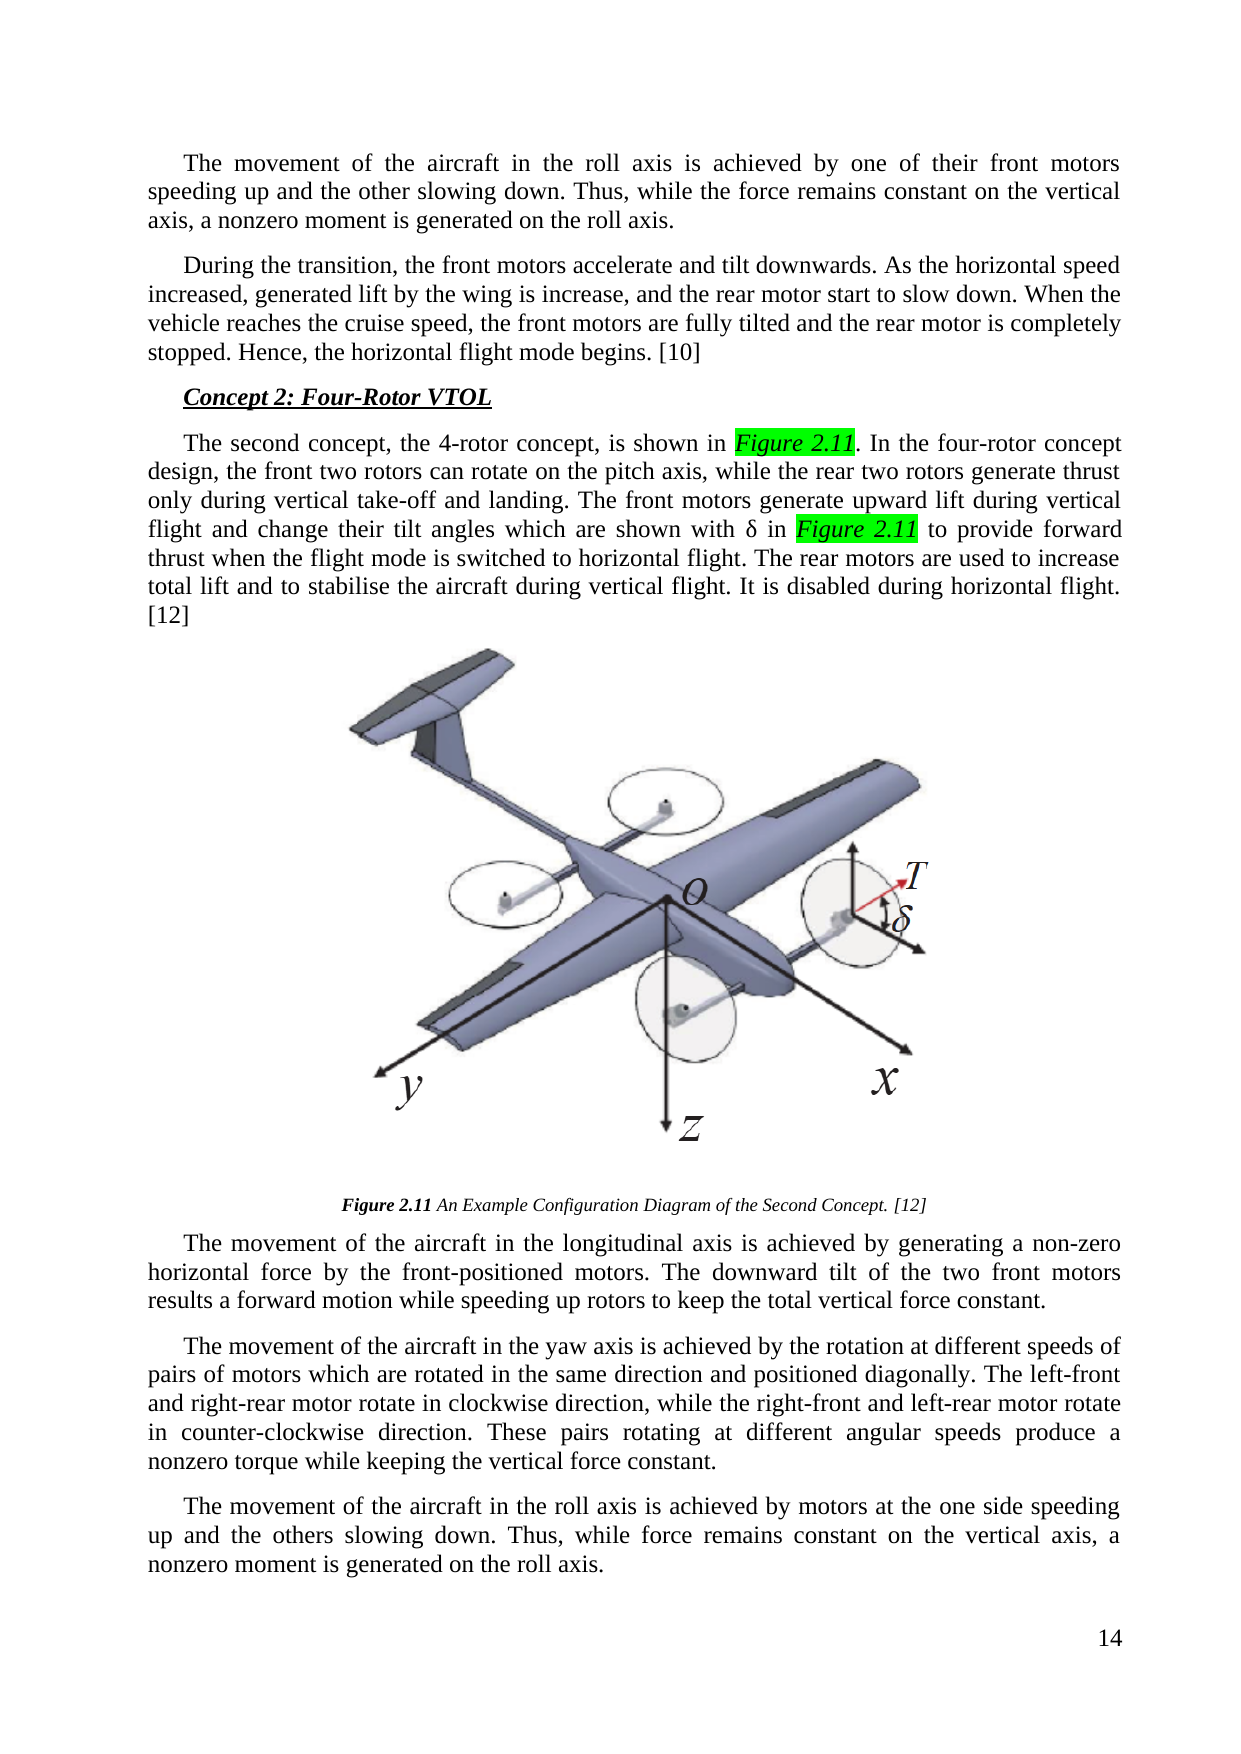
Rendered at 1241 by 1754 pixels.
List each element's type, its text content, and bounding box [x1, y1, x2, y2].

text The movement of the aircraft in the longitudinal axis is achieved by generating a non-zero horizontal force by the front-positioned motors. The downward tilt of the two front motors results a forward motion while speeding up rotors to keep the total vertical force constant. [148, 1228, 1122, 1314]
text The movement of the aircraft in the roll axis is achieved by one of their front motors speeding up and the other slowing down. Thus, while the force remains constant on the vertical axis, a nonzero moment is generated on the roll axis. [148, 148, 1122, 234]
picture [297, 645, 973, 1177]
text Figure 2.3 An Example Configuration Diagram of the Second Concept. [148, 1194, 1122, 1215]
text Concept 2: Four-Rotor VTOL [148, 382, 1122, 411]
text During the transition, the front motors accelerate and tilt downwards. As the horizontal speed increased, generated lift by the wing is increase, and the rear motor start to slow down. When the vehicle reaches the cruise speed, the front motors are fully tilted and the rear motor is completely stopped. Hence, the horizontal flight mode begins. [148, 251, 1122, 366]
text The second concept, the 4-rotor concept, is shown in Figure 2.3. In the four-rotor concept design, the front two rotors can rotate on the pitch axis, while the rear two rotors generate thrust only during vertical take-off and landing. The front motors generate upward lift during vertical flight and change their tilt angles which are shown with δ in Figure 2.3 to provide forward thrust when the flight mode is switched to horizontal flight. The rear motors are used to increase total lift and to stabilise the aircraft during vertical flight. It is disabled during horizontal flight. [148, 428, 1122, 629]
text The movement of the aircraft in the yaw axis is achieved by the rotation at different speeds of pairs of motors which are rotated in the same direction and positioned diagonally. The left-front and right-rear motor rotate in clockwise direction, while the right-front and left-rear motor rotate in counter-clockwise direction. These pairs rotating at different angular speeds produce a nonzero torque while keeping the vertical force constant. [148, 1331, 1122, 1474]
text The movement of the aircraft in the roll axis is achieved by motors at the one side speeding up and the others slowing down. Thus, while force remains constant on the vertical axis, a nonzero moment is generated on the roll axis. [148, 1491, 1122, 1577]
